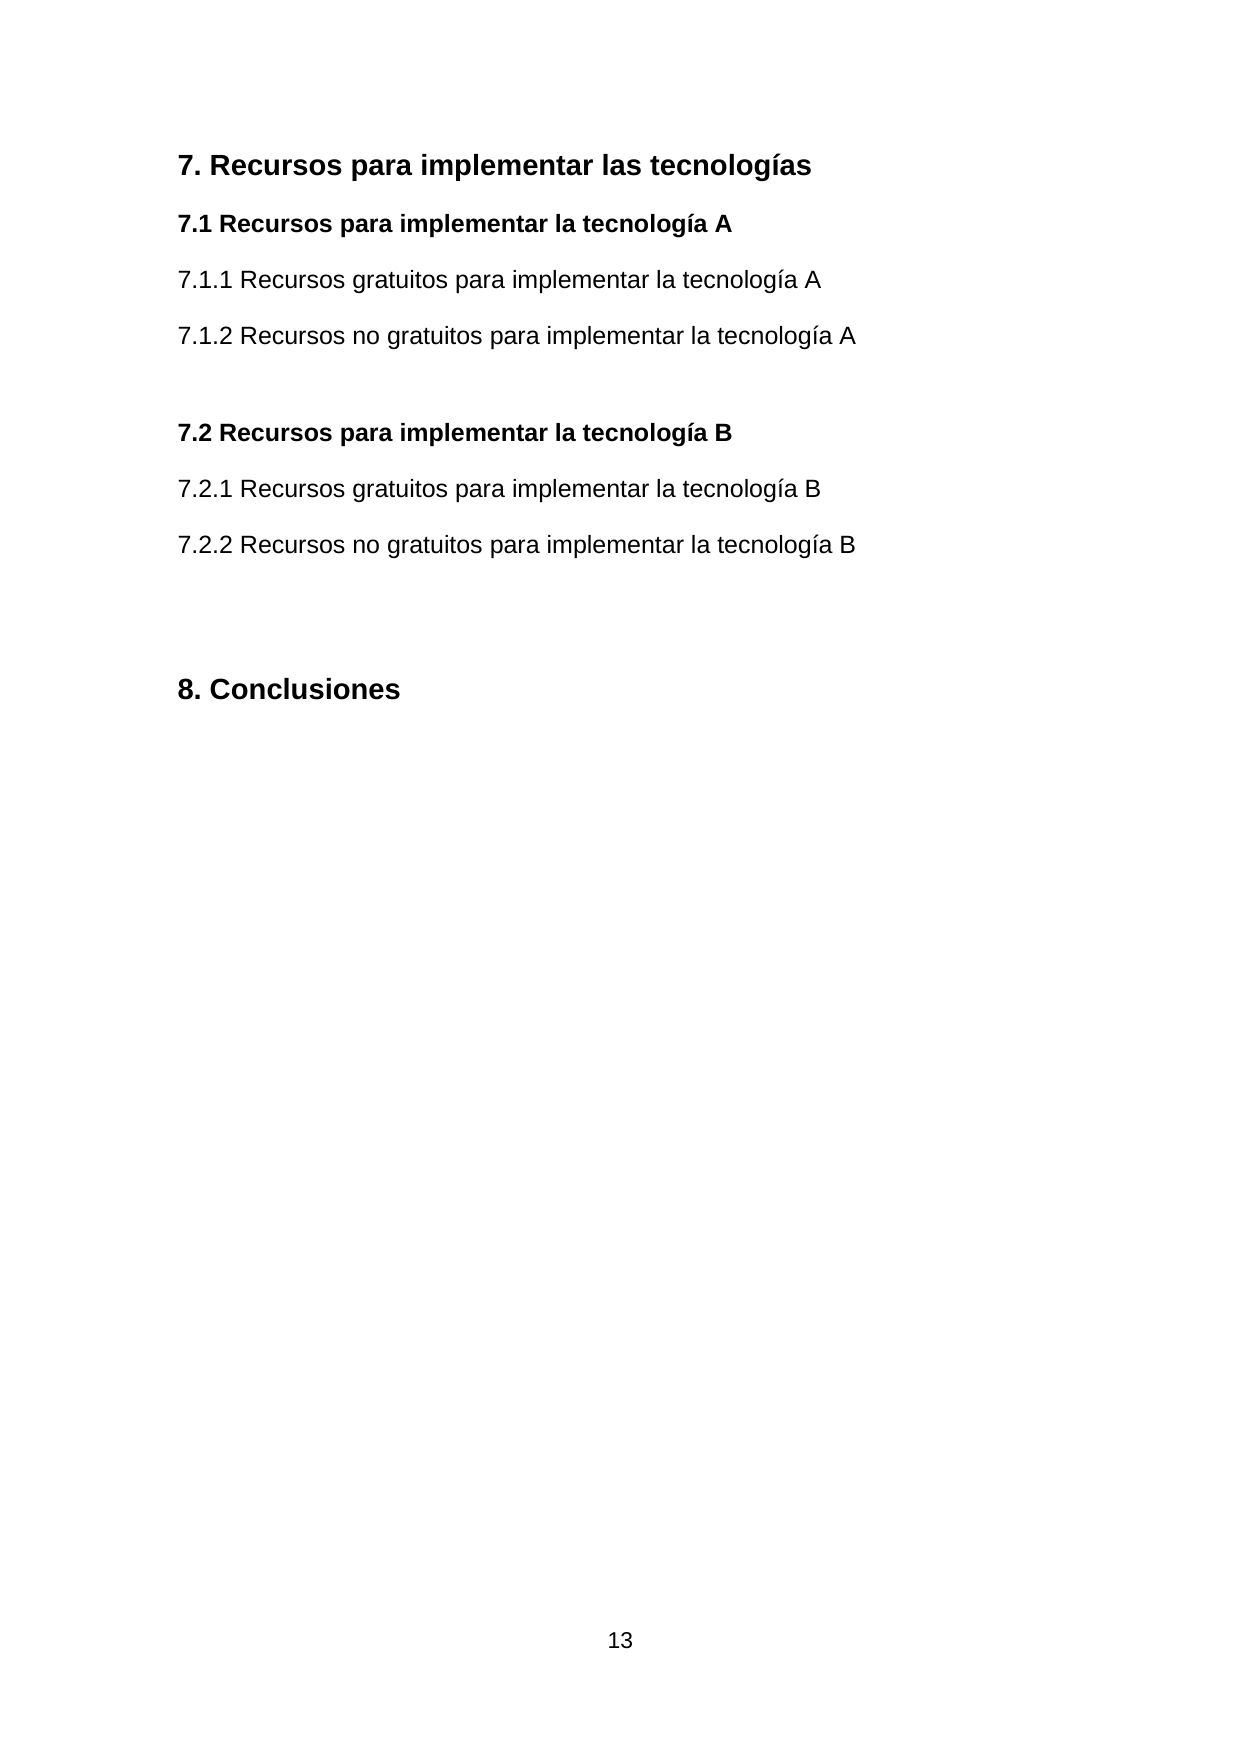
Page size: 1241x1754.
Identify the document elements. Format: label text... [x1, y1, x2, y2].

subtitle 7.1 Recursos para implementar la tecnología A [177, 209, 1063, 237]
subtitle 7. Recursos para implementar las tecnologías [177, 148, 1063, 181]
subtitle 7.2.2 Recursos no gratuitos para implementar la tecnología B [177, 530, 1063, 559]
subtitle 8. Conclusiones [177, 672, 1063, 706]
subtitle 7.1.2 Recursos no gratuitos para implementar la tecnología A [177, 321, 1063, 349]
subtitle 7.1.1 Recursos gratuitos para implementar la tecnología A [177, 265, 1063, 293]
subtitle 7.2.1 Recursos gratuitos para implementar la tecnología B [177, 474, 1063, 503]
subtitle 7.2 Recursos para implementar la tecnología B [177, 418, 1063, 447]
